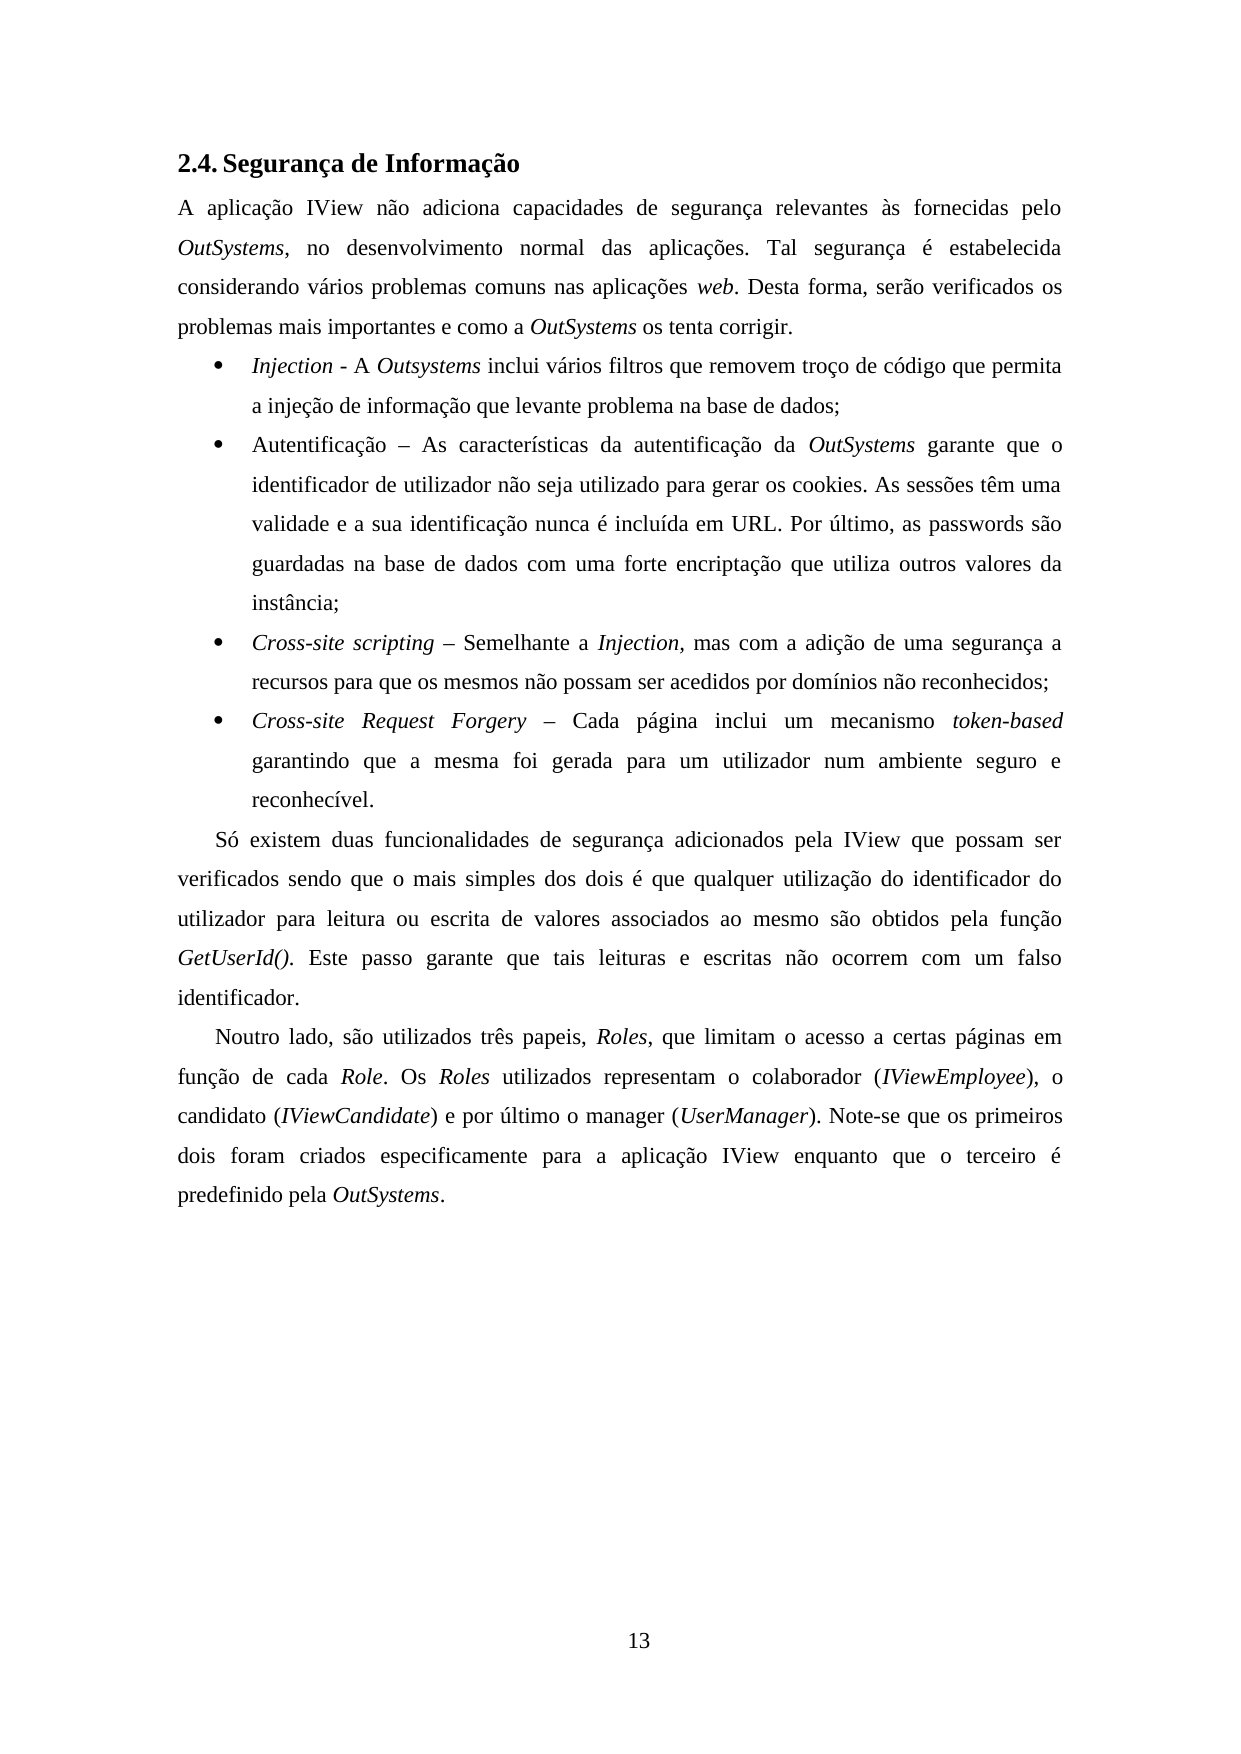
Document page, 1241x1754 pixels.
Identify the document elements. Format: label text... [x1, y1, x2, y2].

subtitle Segurança de Informação [177, 148, 1063, 179]
text A aplicação IView não adiciona capacidades de segurança relevantes às fornecidas pelo OutSystems, no desenvolvimento normal das aplicações. Tal segurança é estabelecida considerando vários problemas comuns nas aplicações web. Desta forma, serão verificados os problemas mais importantes e como a OutSystems os tenta corrigir. [177, 194, 1063, 339]
list Injection - A Outsystems inclui vários filtros que removem troço de código que permita a injeção de informação que levante problema na base de dados; [214, 352, 1063, 418]
list Cross-site Request Forgery – Cada página inclui um mecanismo token-based garantindo que a mesma foi gerada para um utilizador num ambiente seguro e reconhecível. [214, 707, 1063, 813]
list Cross-site scripting – Semelhante a Injection, mas com a adição de uma segurança a recursos para que os mesmos não possam ser acedidos por domínios não reconhecidos; [214, 628, 1063, 694]
text Noutro lado, são utilizados três papeis, Roles, que limitam o acesso a certas páginas em função de cada Role. Os Roles utilizados representam o colaborador (IViewEmployee), o candidato (IViewCandidate) e por último o manager (UserManager). Note-se que os primeiros dois foram criados especificamente para a aplicação IView enquanto que o terceiro é predefinido pela OutSystems. [177, 1023, 1063, 1208]
list Autentificação – As características da autentificação da OutSystems garante que o identificador de utilizador não seja utilizado para gerar os cookies. As sessões têm uma validade e a sua identificação nunca é incluída em URL. Por último, as passwords são guardadas na base de dados com uma forte encriptação que utiliza outros valores da instância; [214, 431, 1063, 615]
text Só existem duas funcionalidades de segurança adicionados pela IView que possam ser verificados sendo que o mais simples dos dois é que qualquer utilização do identificador do utilizador para leitura ou escrita de valores associados ao mesmo são obtidos pela função GetUserId(). Este passo garante que tais leituras e escritas não ocorrem com um falso identificador. [177, 826, 1063, 1010]
